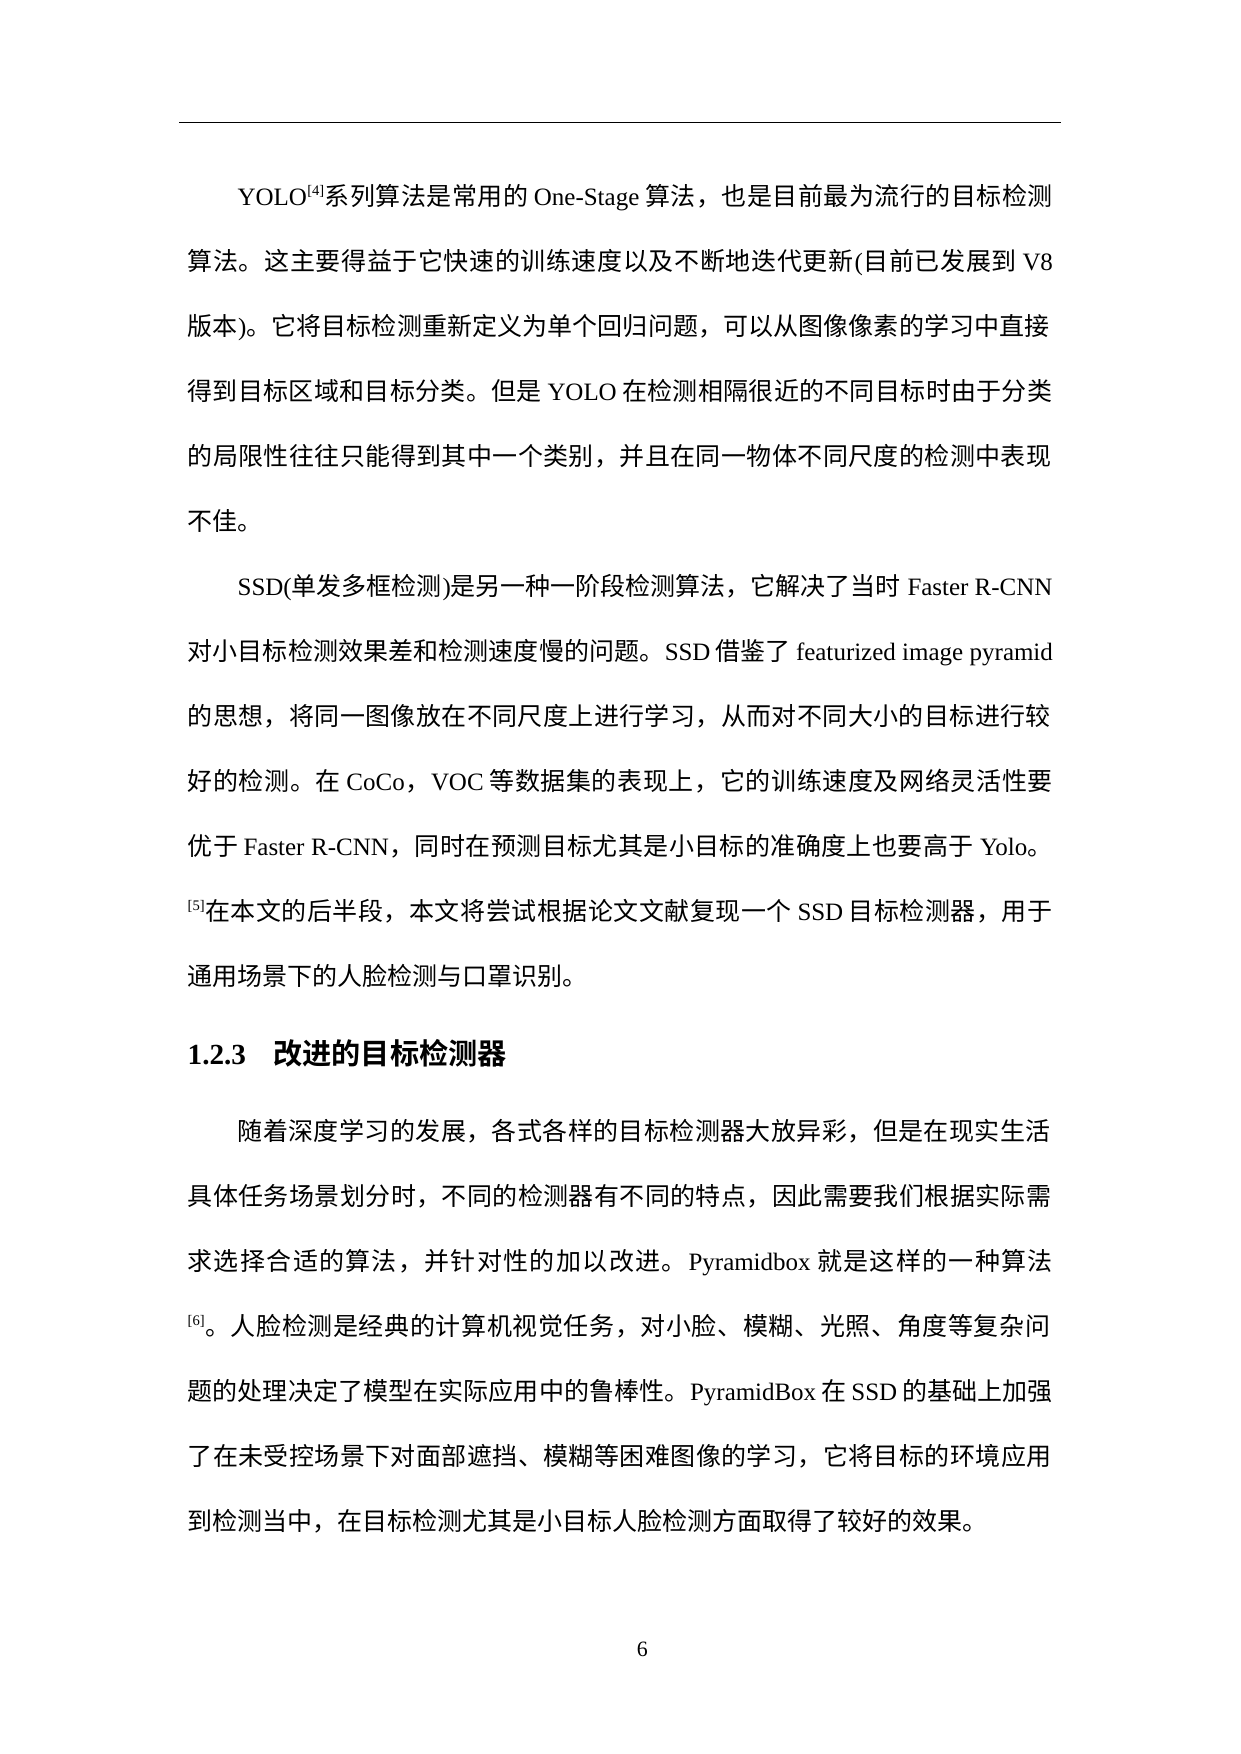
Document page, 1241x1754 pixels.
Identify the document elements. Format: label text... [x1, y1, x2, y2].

text YOLO[4]系列算法是常用的One-Stage算法，也是目前最为流行的目标检测算法。这主要得益于它快速的训练速度以及不断地迭代更新(目前已发展到V8版本)。它将目标检测重新定义为单个回归问题，可以从图像像素的学习中直接得到目标区域和目标分类。但是YOLO在检测相隔很近的不同目标时由于分类的局限性往往只能得到其中一个类别，并且在同一物体不同尺度的检测中表现不佳。 [187, 162, 1053, 552]
subtitle 改进的目标检测器 [187, 1019, 1053, 1084]
text 随着深度学习的发展，各式各样的目标检测器大放异彩，但是在现实生活具体任务场景划分时，不同的检测器有不同的特点，因此需要我们根据实际需求选择合适的算法，并针对性的加以改进。Pyramidbox就是这样的一种算法[6]。人脸检测是经典的计算机视觉任务，对小脸、模糊、光照、角度等复杂问题的处理决定了模型在实际应用中的鲁棒性。PyramidBox在SSD的基础上加强了在未受控场景下对面部遮挡、模糊等困难图像的学习，它将目标的环境应用到检测当中，在目标检测尤其是小目标人脸检测方面取得了较好的效果。 [187, 1097, 1053, 1552]
text SSD(单发多框检测)是另一种一阶段检测算法，它解决了当时Faster R-CNN对小目标检测效果差和检测速度慢的问题。SSD借鉴了featurized image pyramid的思想，将同一图像放在不同尺度上进行学习，从而对不同大小的目标进行较好的检测。在CoCo，VOC等数据集的表现上，它的训练速度及网络灵活性要优于Faster R-CNN，同时在预测目标尤其是小目标的准确度上也要高于Yolo。[5]在本文的后半段，本文将尝试根据论文文献复现一个SSD目标检测器，用于通用场景下的人脸检测与口罩识别。 [187, 552, 1053, 1007]
